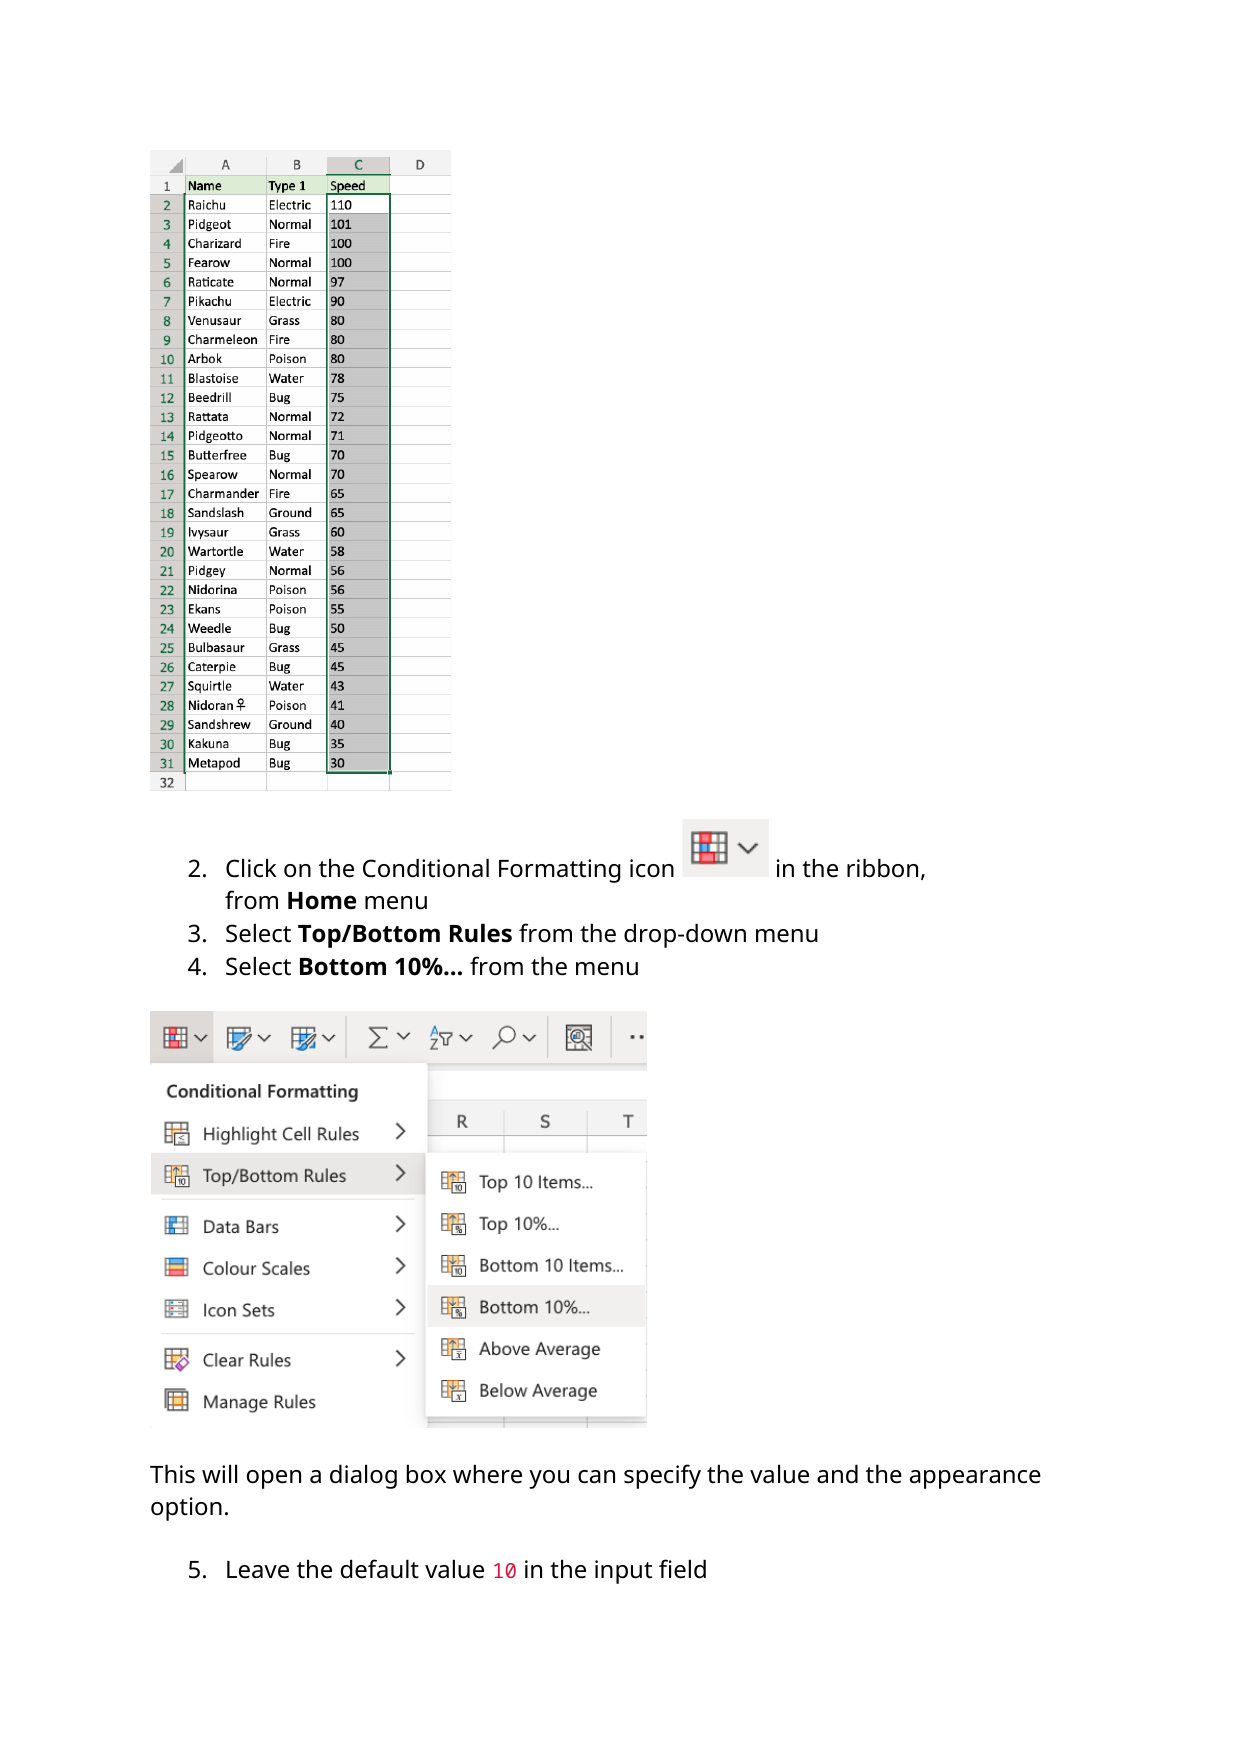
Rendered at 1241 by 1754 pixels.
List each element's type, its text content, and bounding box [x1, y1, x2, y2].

picture [682, 819, 769, 877]
list Click on the Conditional Formatting icon in the ribbon, from Home menu [187, 820, 1090, 917]
text This will open a dialog box where you can specify the value and the appearance option. [150, 1458, 1090, 1523]
picture [150, 150, 452, 791]
list Select Bottom 10%... from the menu [187, 949, 1090, 982]
list Select Top/Bottom Rules from the drop-down menu [187, 917, 1090, 949]
list Leave the default value 10 in the input field [187, 1553, 1090, 1585]
picture [150, 1011, 647, 1428]
